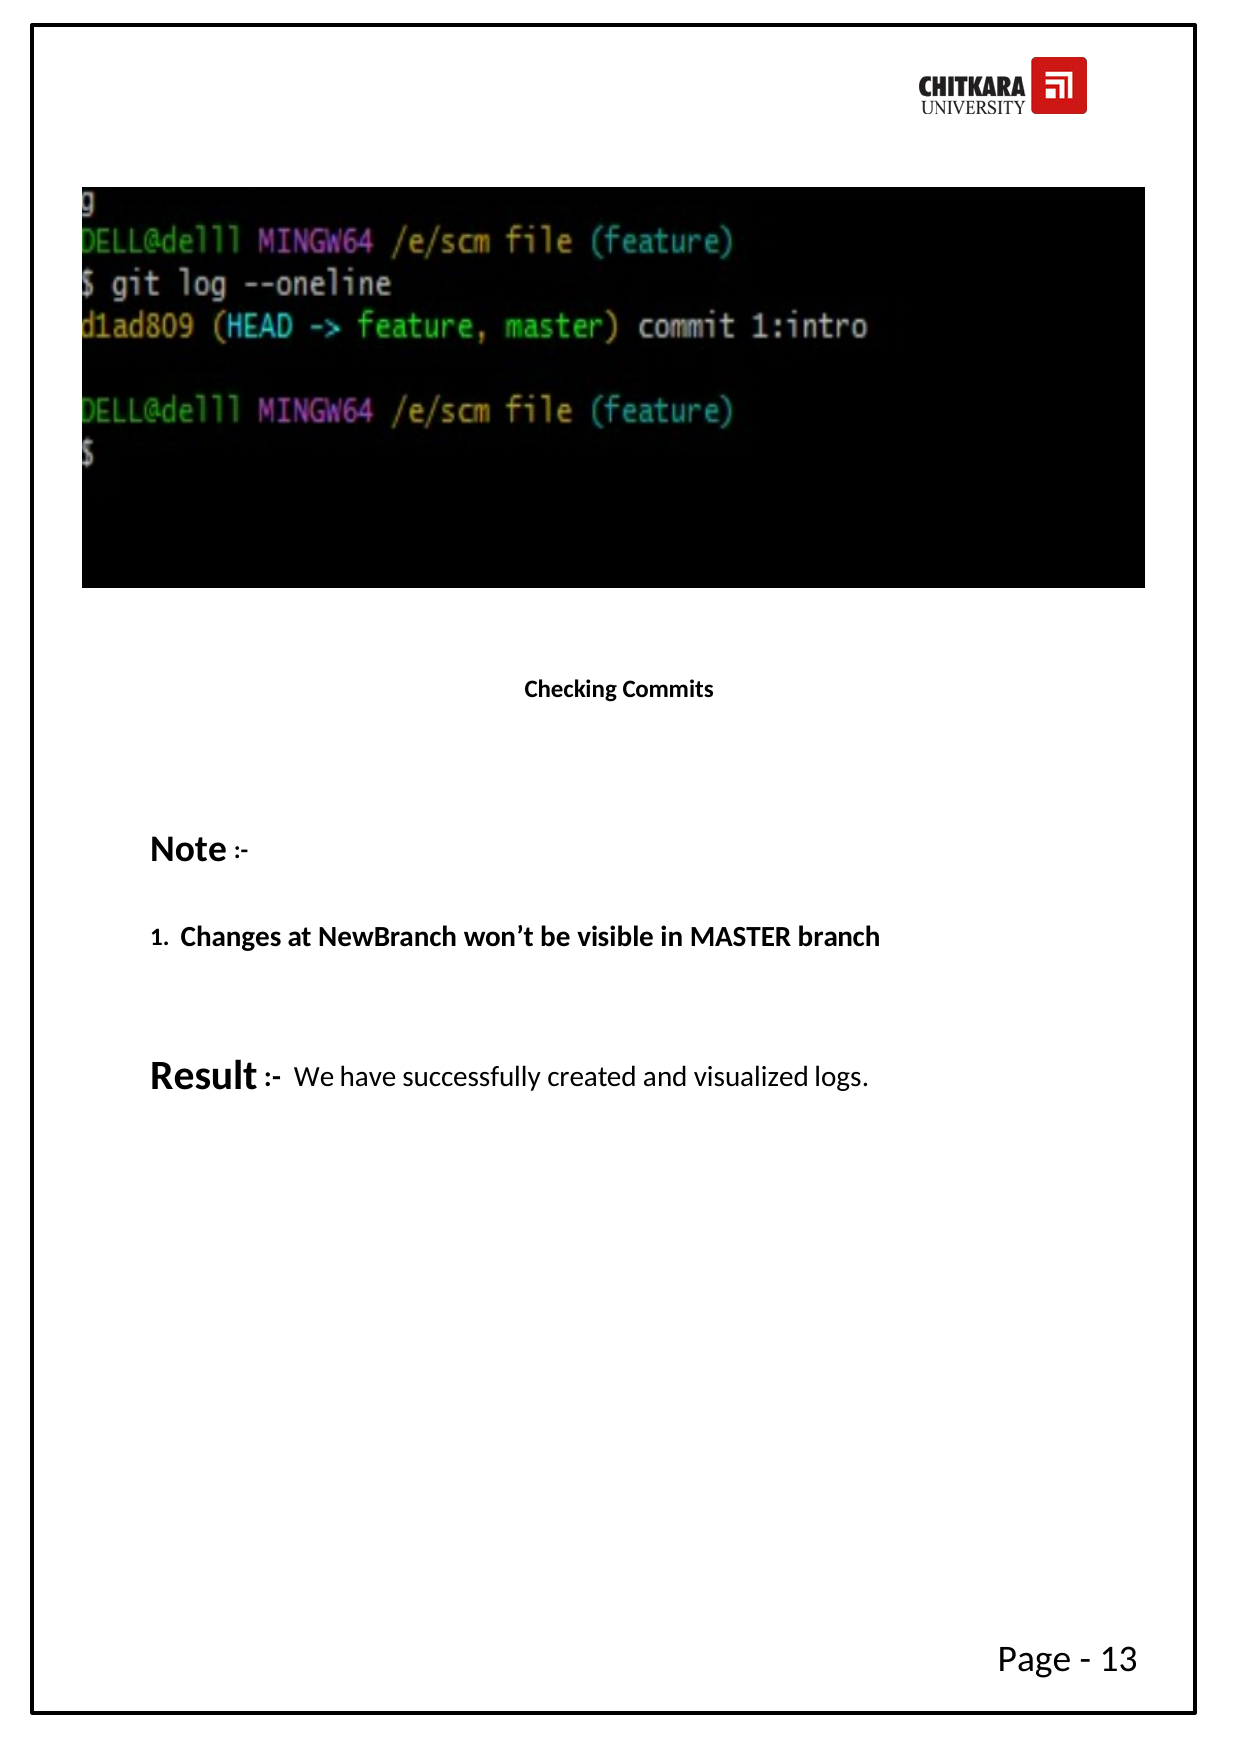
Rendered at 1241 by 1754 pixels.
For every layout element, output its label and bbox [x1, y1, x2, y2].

picture [82, 187, 1145, 588]
picture [919, 57, 1090, 115]
